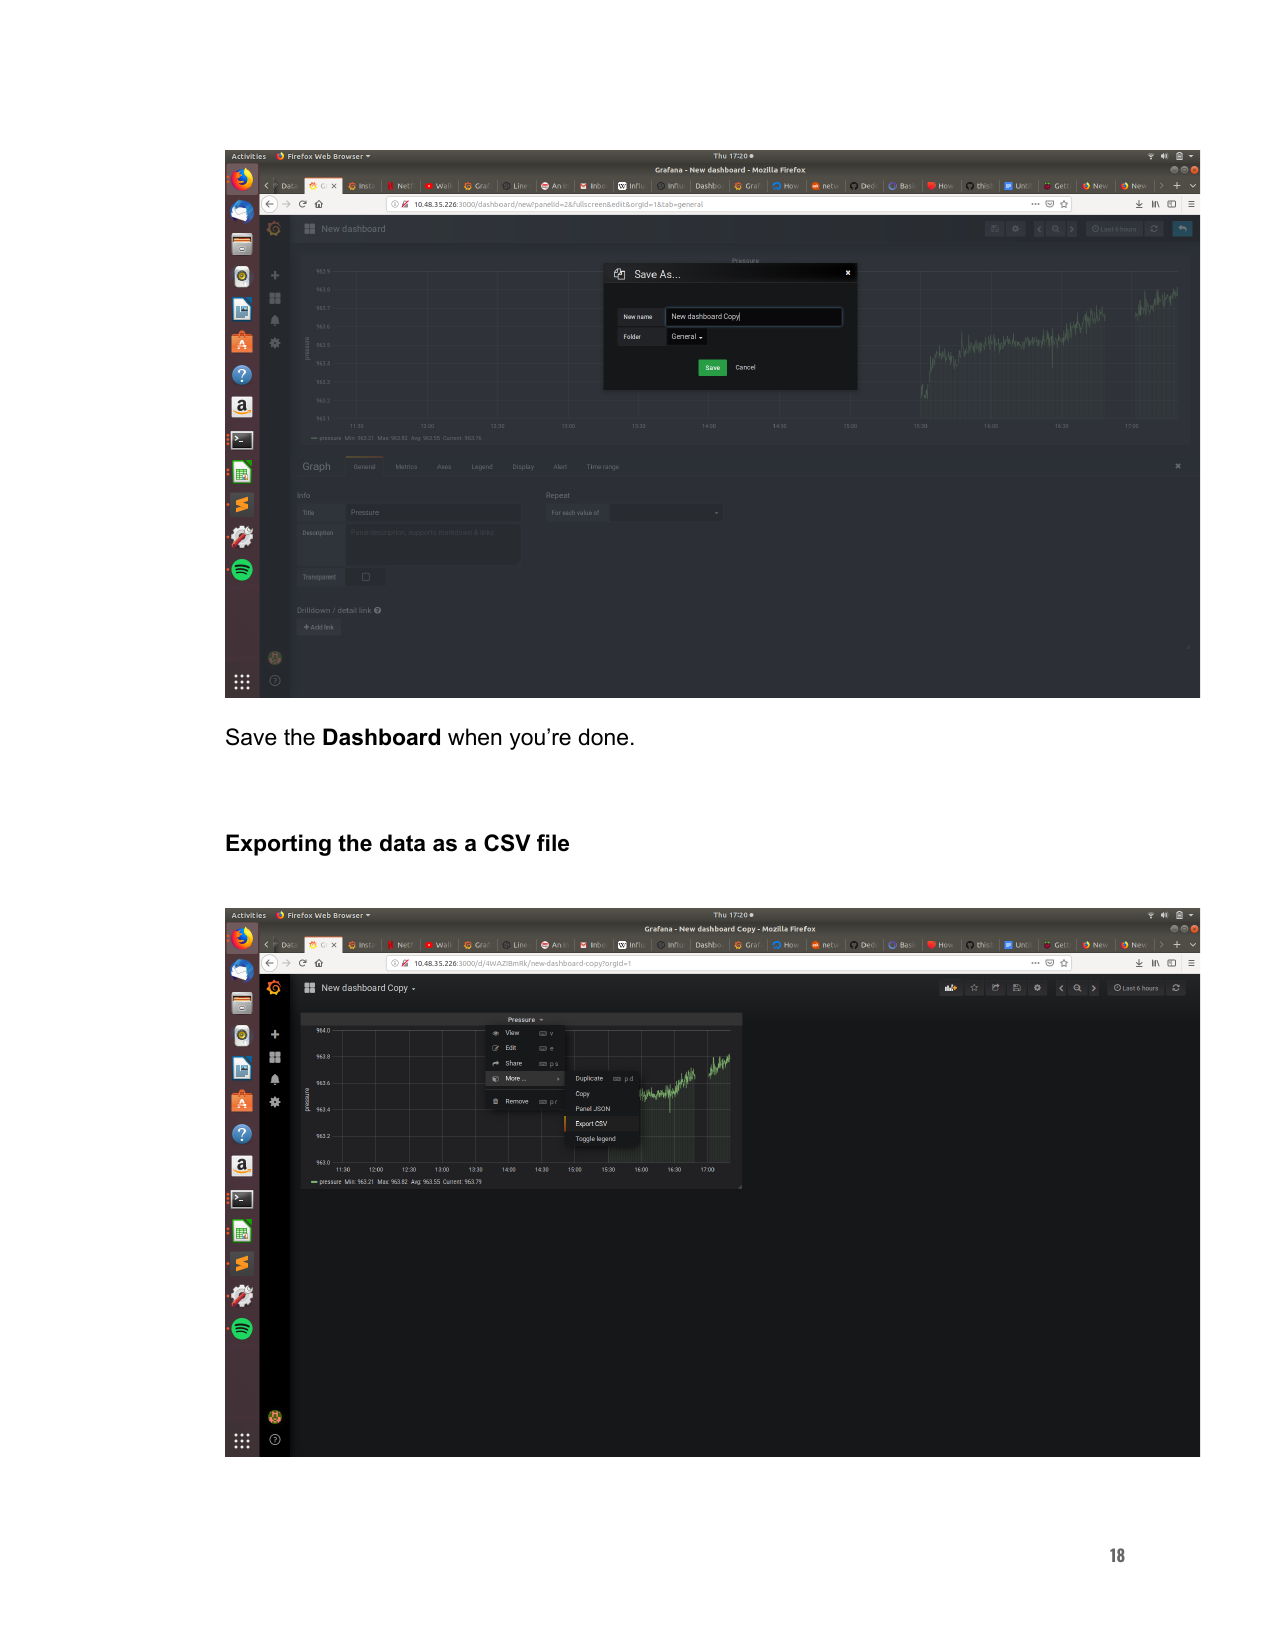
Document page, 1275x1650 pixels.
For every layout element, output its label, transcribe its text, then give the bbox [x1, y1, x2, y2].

picture [225, 150, 1200, 698]
text Save the Dashboard when you’re done. [225, 724, 1125, 751]
picture [225, 908, 1200, 1457]
text Exporting the data as a CSV file [225, 830, 1125, 856]
